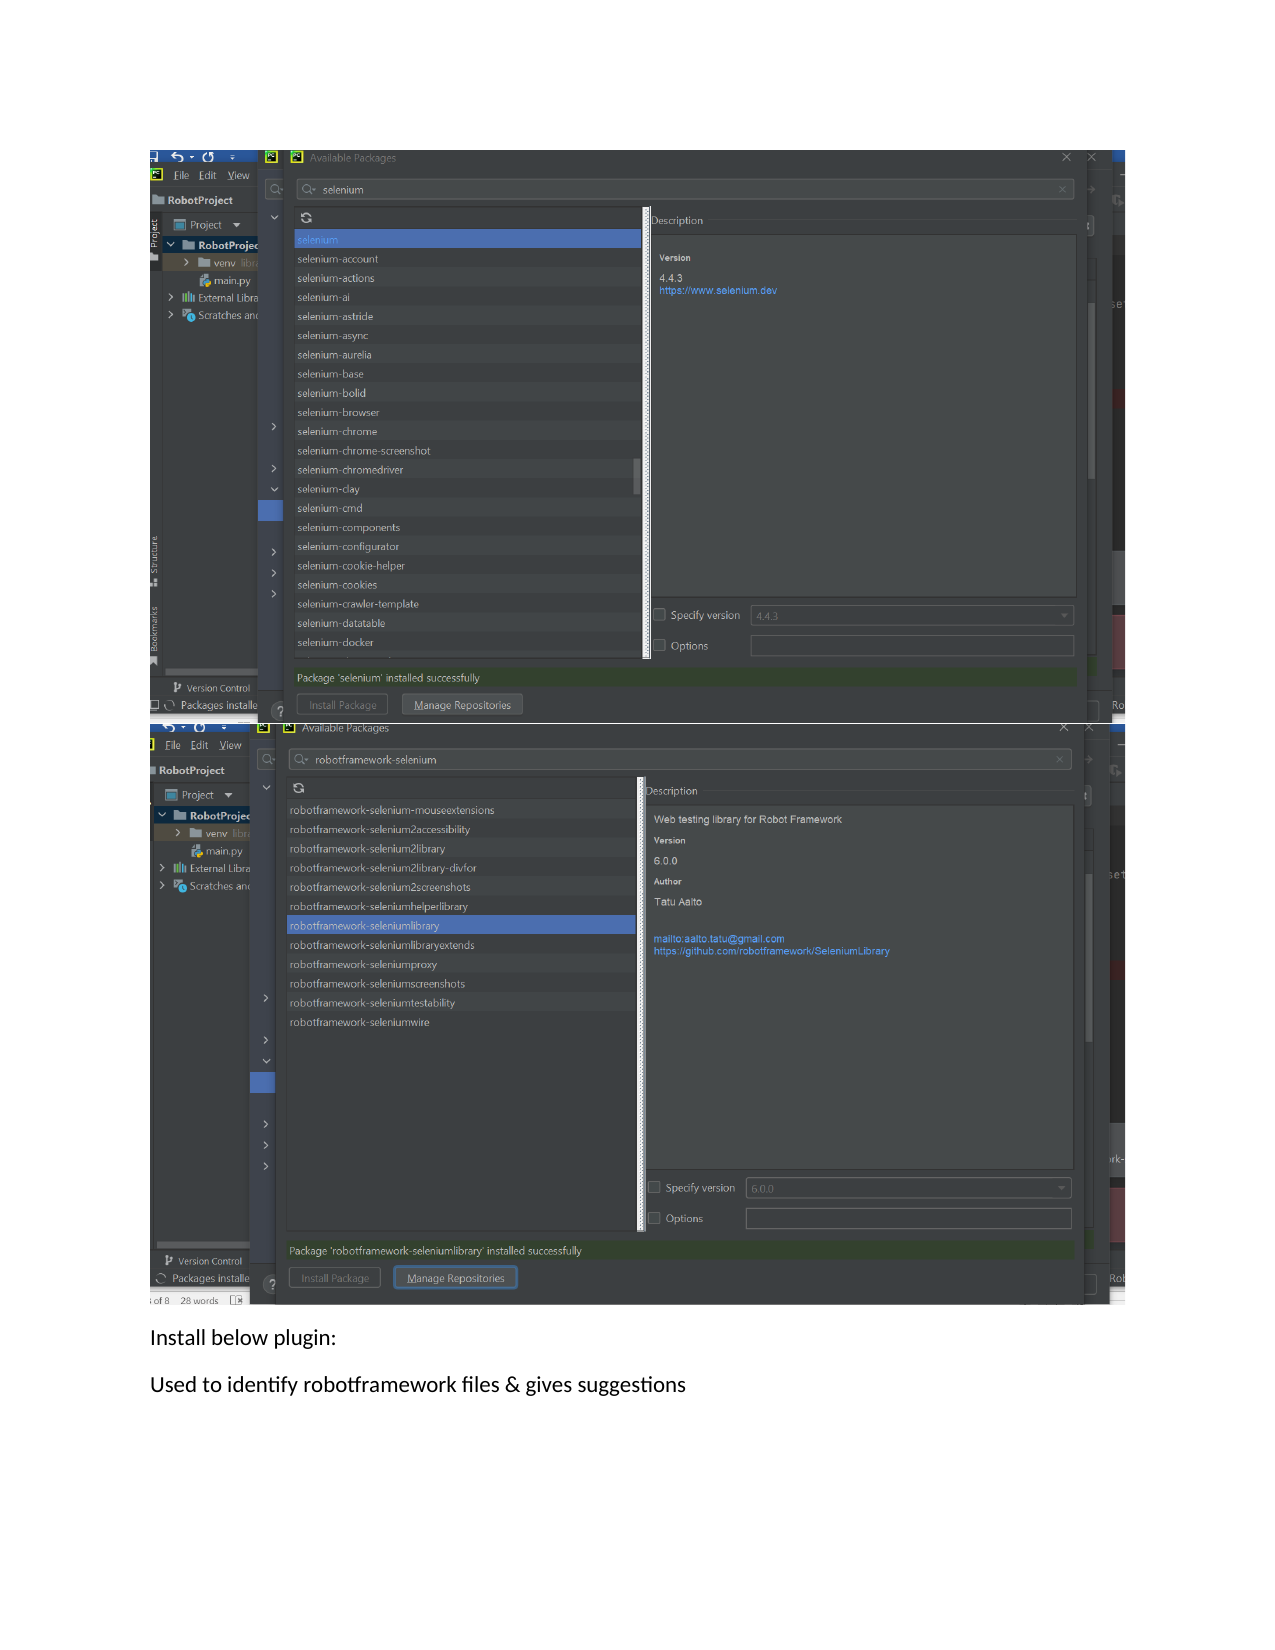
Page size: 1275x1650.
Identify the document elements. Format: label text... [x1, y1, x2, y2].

text Install below plugin: [150, 1323, 1125, 1351]
picture [150, 724, 1125, 1305]
text Used to identify robotframework files & gives suggestions [150, 1370, 1125, 1398]
picture [150, 150, 1125, 723]
